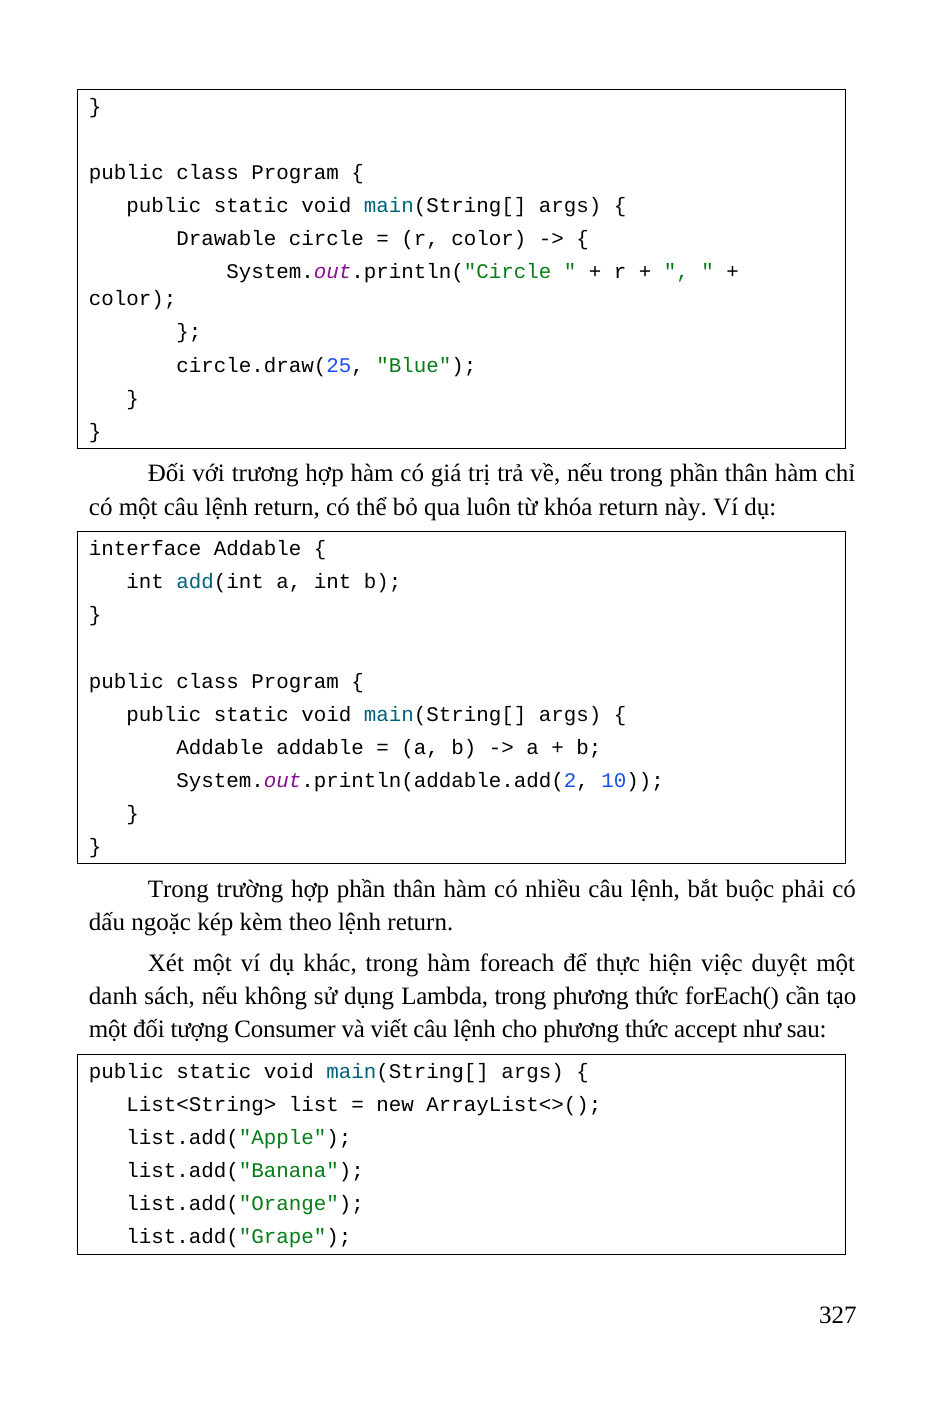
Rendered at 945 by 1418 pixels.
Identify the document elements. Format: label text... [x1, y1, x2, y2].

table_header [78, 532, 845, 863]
text Xét một ví dụ khác, trong hàm foreach để thực hiện việc duyệt một danh sách, nếu không sử dụng Lambda, trong phương thức forEach() cần tạo một đối tượng Consumer và viết câu lệnh cho phương thức accept như sau: [89, 948, 856, 1043]
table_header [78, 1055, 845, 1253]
text Đối với trương hợp hàm có giá trị trả về, nếu trong phần thân hàm chỉ có một câu lệnh return, có thể bỏ qua luôn từ khóa return này. Ví dụ: [89, 458, 856, 520]
text Trong trường hợp phần thân hàm có nhiều câu lệnh, bắt buộc phải có dấu ngoặc kép kèm theo lệnh return. [89, 874, 856, 936]
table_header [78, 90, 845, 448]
